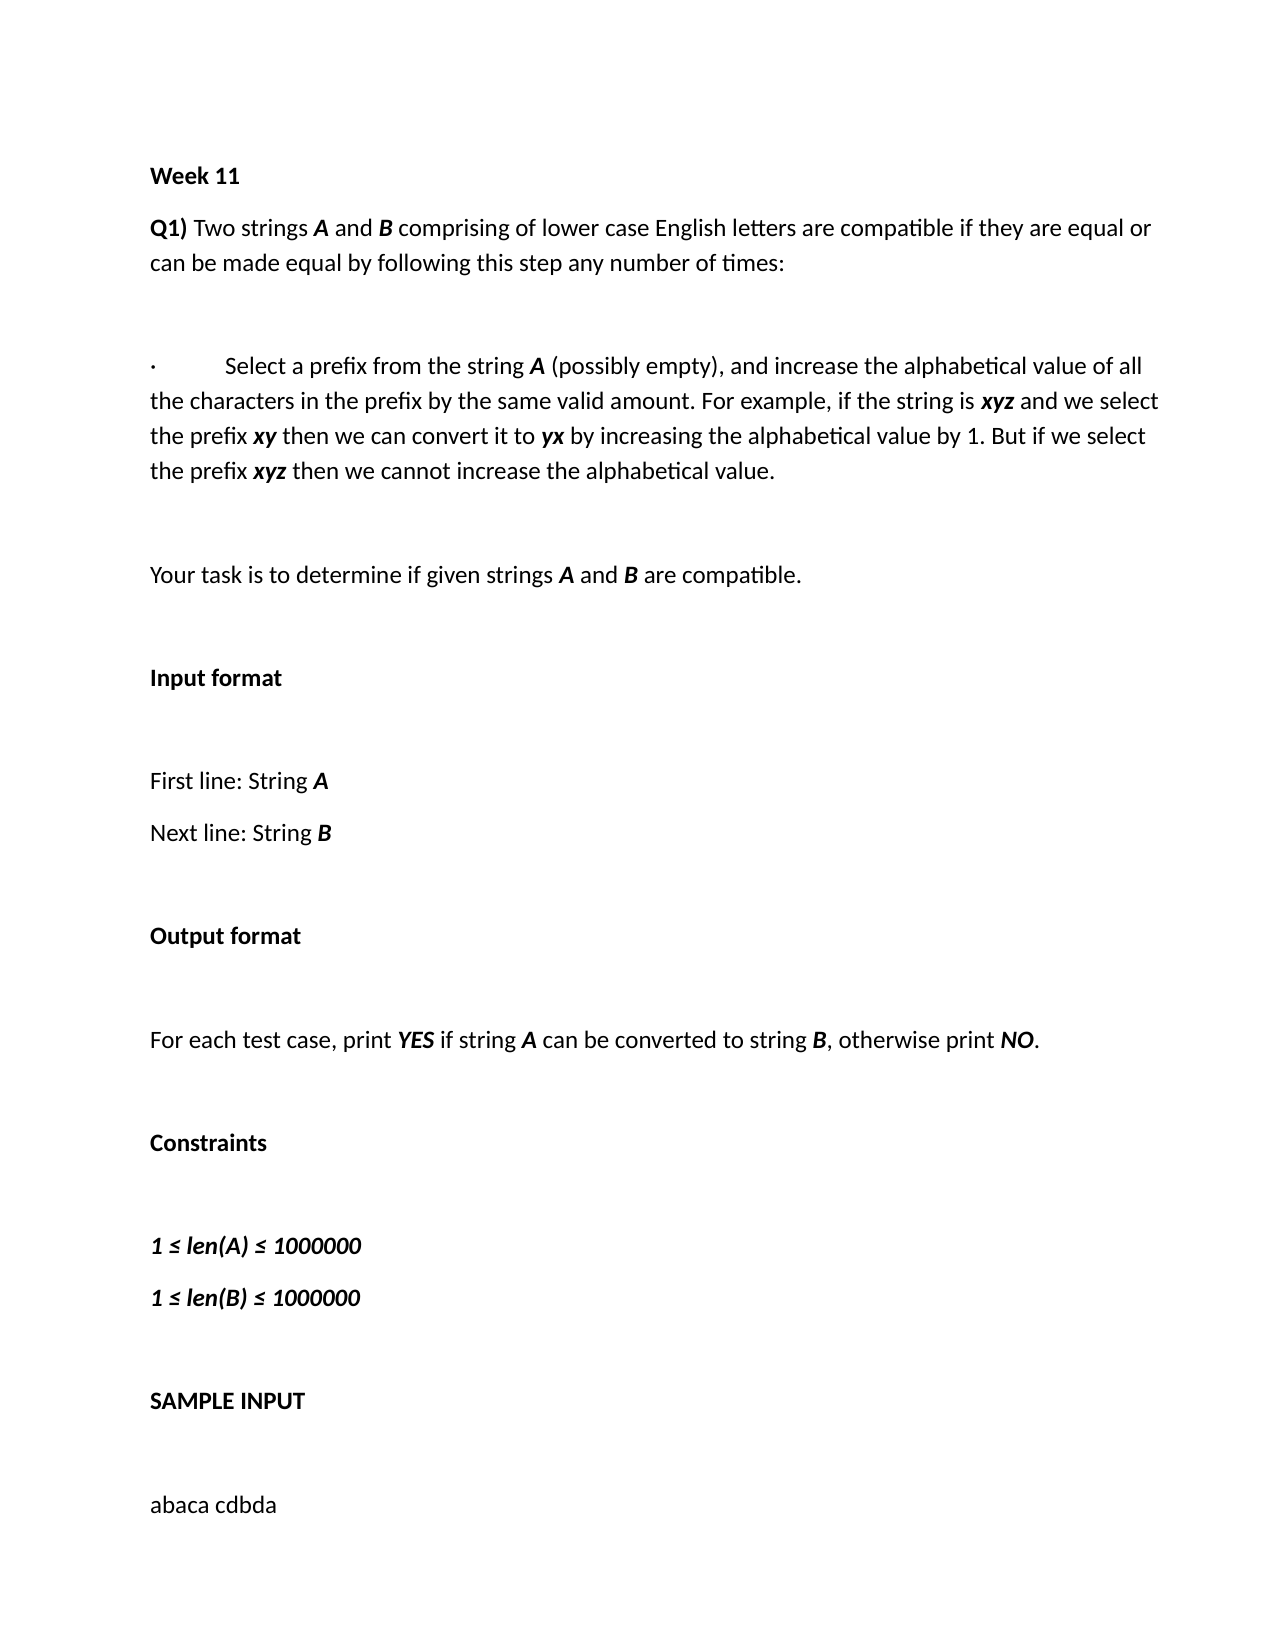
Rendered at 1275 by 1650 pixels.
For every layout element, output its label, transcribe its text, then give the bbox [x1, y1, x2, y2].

text Q1) Two strings A and B comprising of lower case English letters are compatible if they are equal or can be made equal by following this step any number of times: [150, 212, 1162, 278]
text Week 11 [150, 160, 1162, 191]
text 1 ≤ len(A) ≤ 1000000 [150, 1230, 1162, 1261]
text · Select a prefix from the string A (possibly empty), and increase the alphabetical value of all the characters in the prefix by the same valid amount. For example, if the string is xyz and we select the prefix xy then we can convert it to yx by increasing the alphabetical value by 1. But if we select the prefix xyz then we cannot increase the alphabetical value. [150, 350, 1162, 486]
text Constraints [150, 1127, 1162, 1158]
text Next line: String B [150, 817, 1162, 848]
text First line: String A [150, 765, 1162, 796]
text 1 ≤ len(B) ≤ 1000000 [150, 1282, 1162, 1313]
text Output format [150, 920, 1162, 951]
text For each test case, print YES if string A can be converted to string B, otherwise print NO. [150, 1024, 1162, 1054]
text SAMPLE INPUT [150, 1385, 1162, 1416]
text abaca cdbda [150, 1489, 1162, 1519]
text Input format [150, 662, 1162, 693]
text Your task is to determine if given strings A and B are compatible. [150, 559, 1162, 589]
